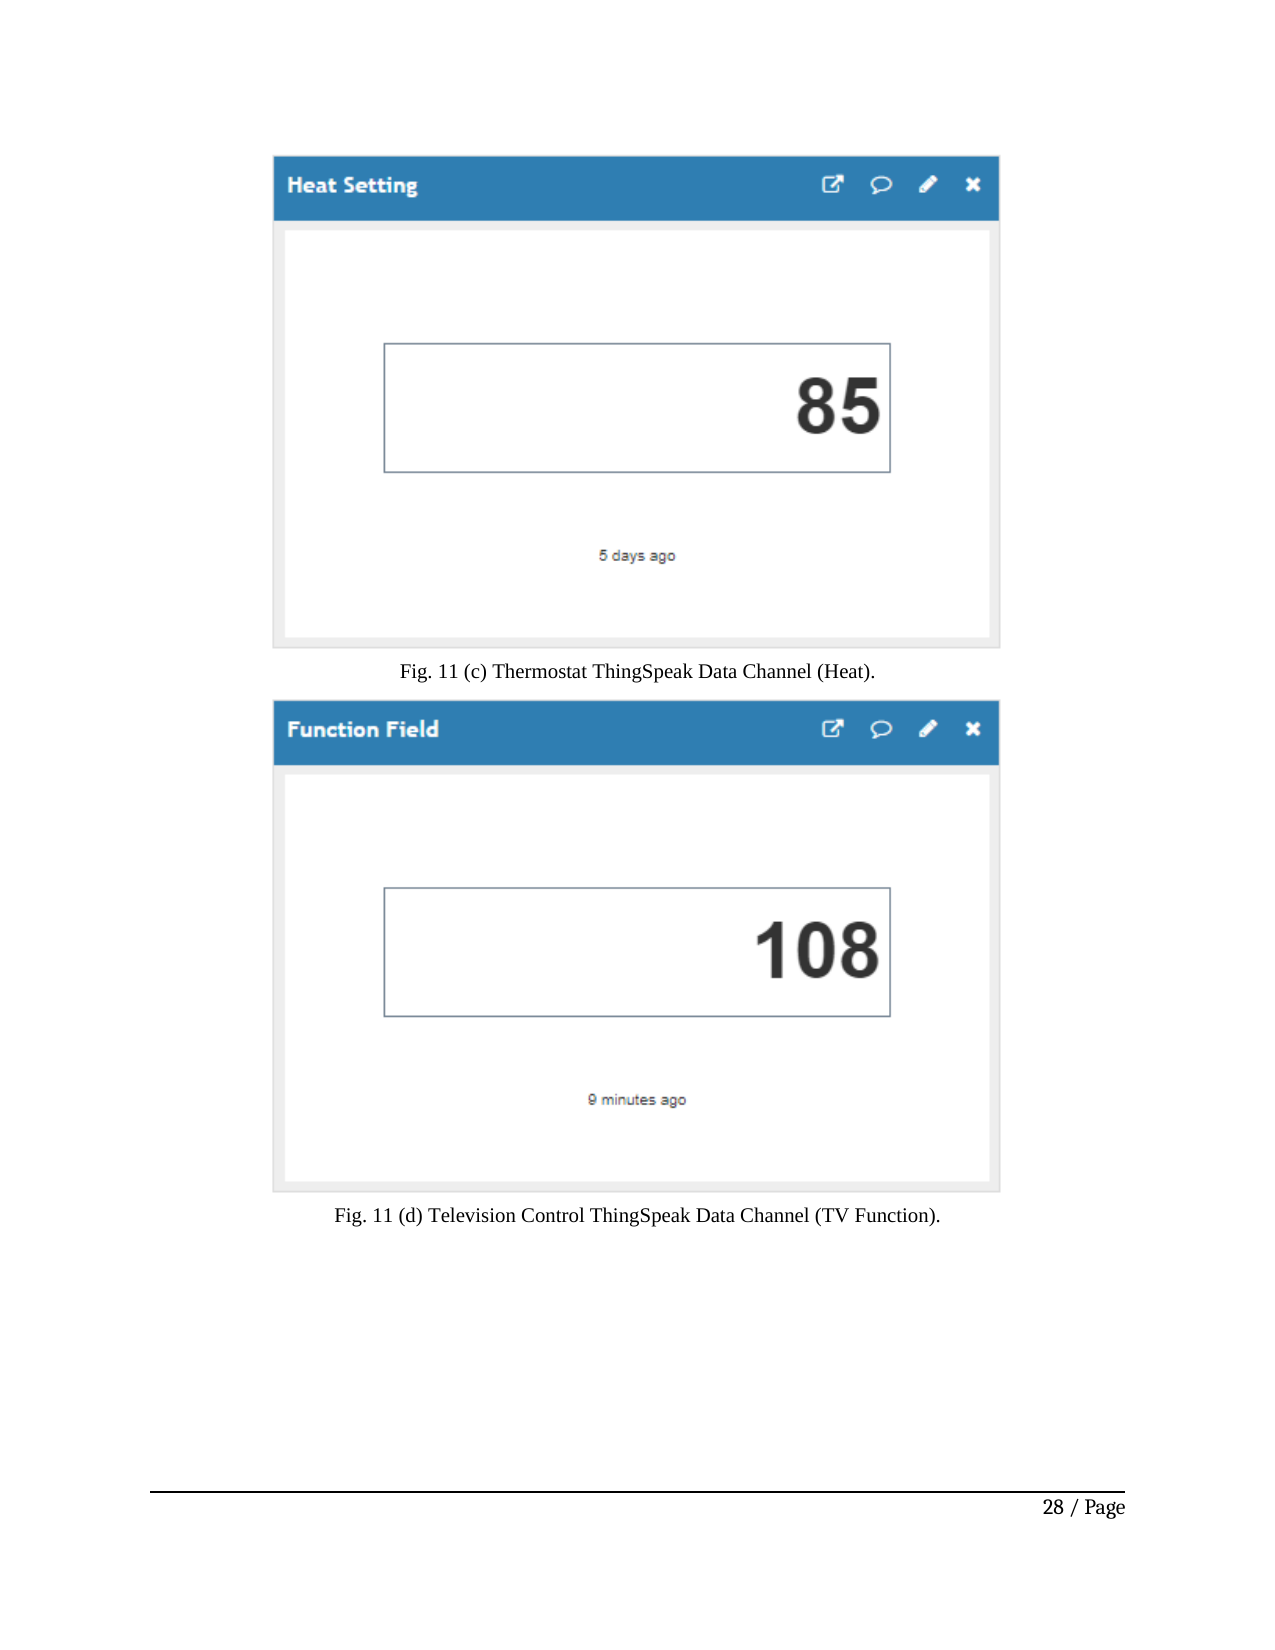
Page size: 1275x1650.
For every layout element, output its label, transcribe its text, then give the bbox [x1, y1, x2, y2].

text Fig. 11 (d) Television Control ThingSpeak Data Channel (TV Function). [150, 1203, 1125, 1227]
picture [268, 695, 1007, 1199]
picture [268, 150, 1007, 655]
text Fig. 11 (c) Thermostat ThingSpeak Data Channel (Heat). [150, 659, 1125, 683]
